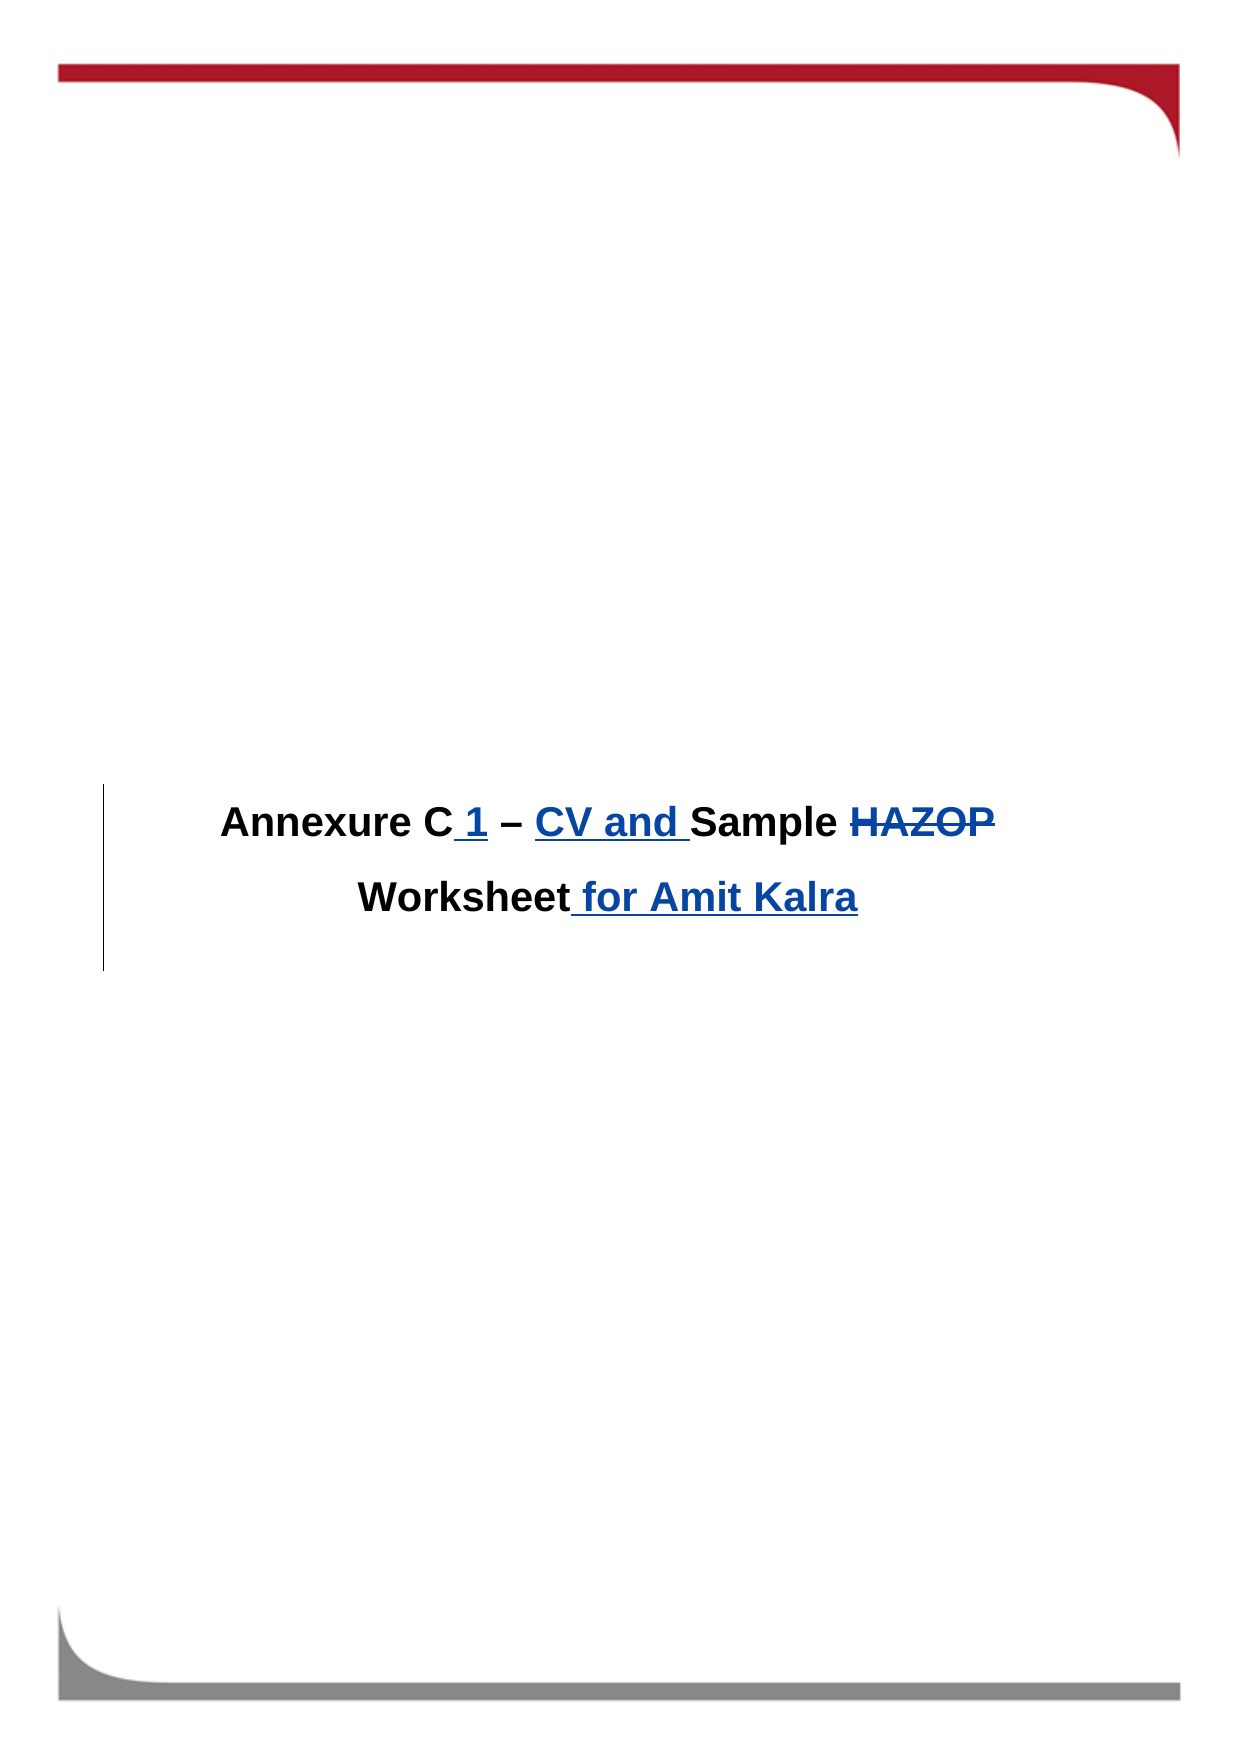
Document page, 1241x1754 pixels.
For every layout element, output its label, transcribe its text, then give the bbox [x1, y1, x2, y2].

text Annexure C – Sample Worksheet [152, 784, 1063, 934]
picture [0, 1564, 1240, 1754]
picture [0, 6, 1241, 185]
